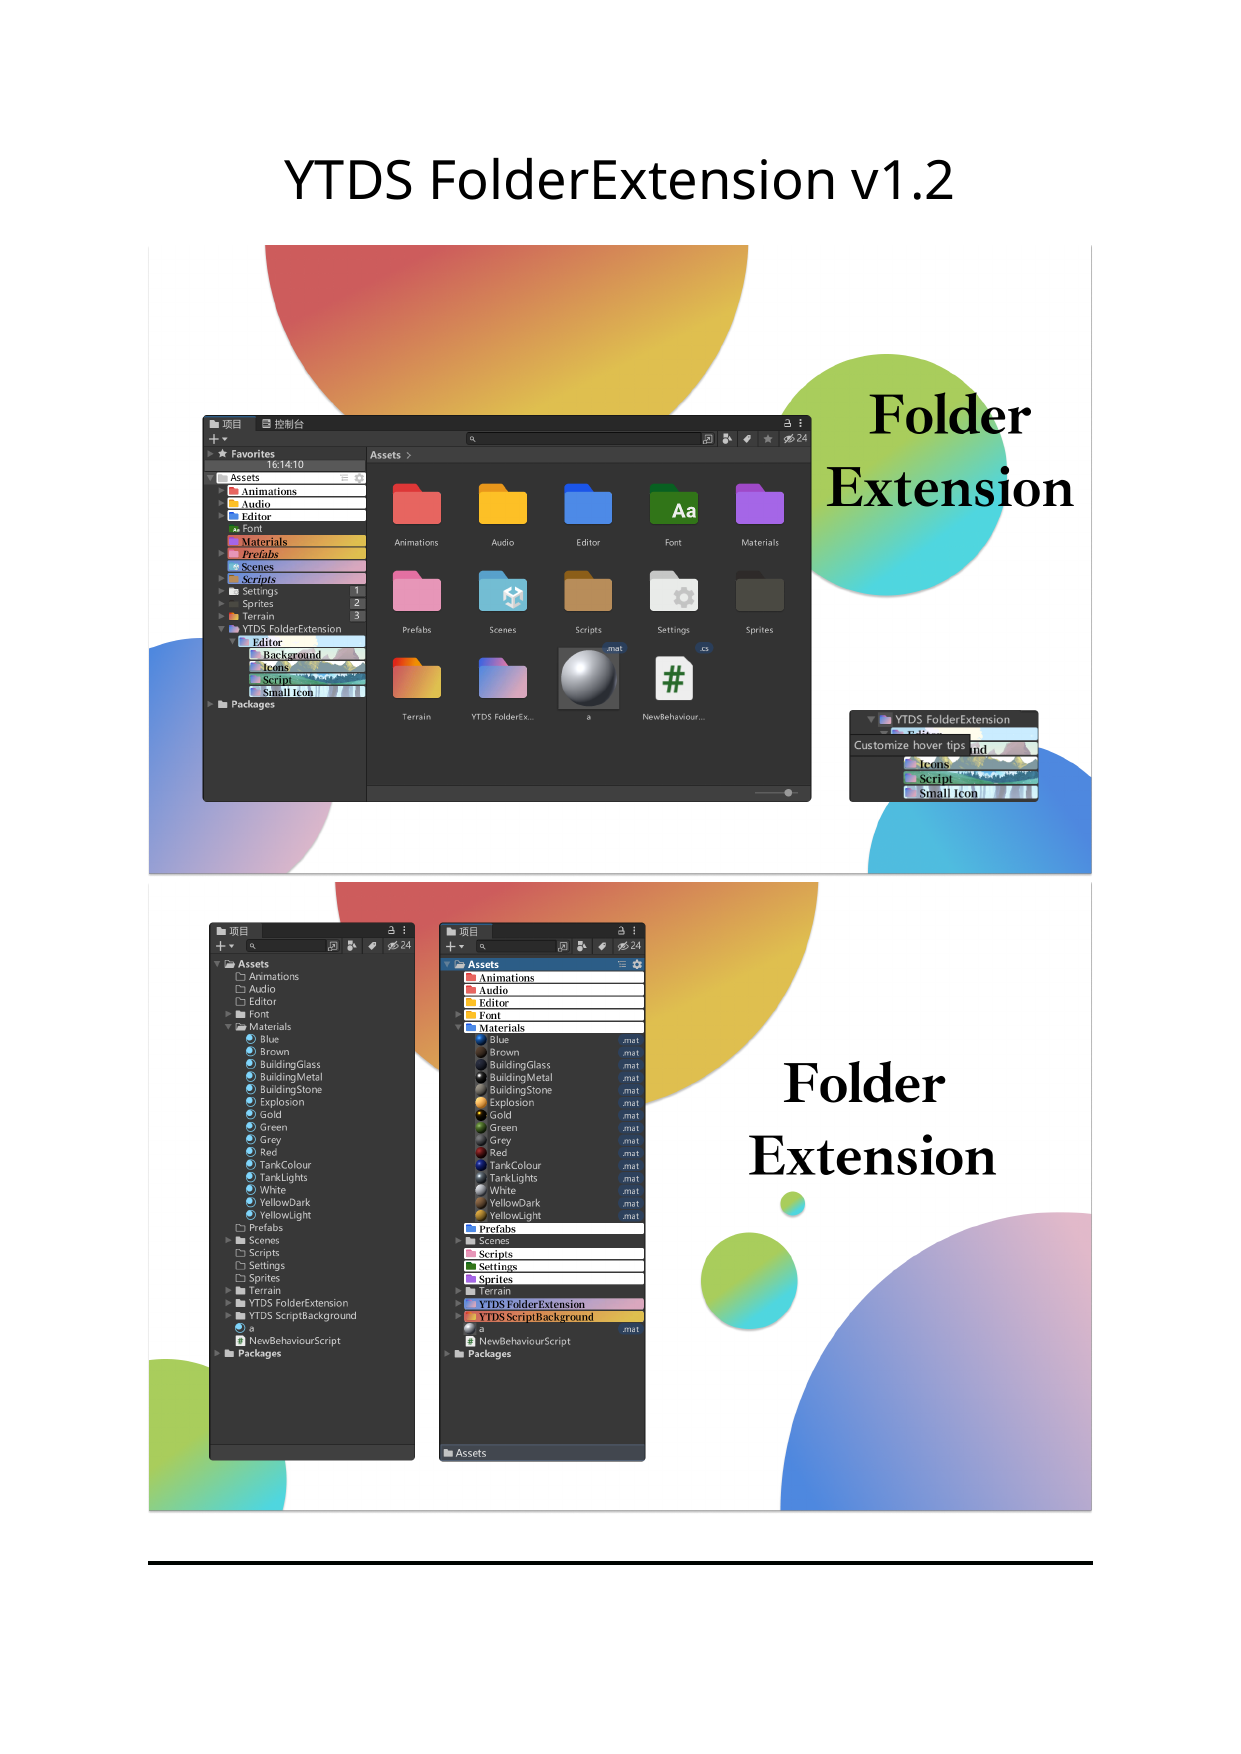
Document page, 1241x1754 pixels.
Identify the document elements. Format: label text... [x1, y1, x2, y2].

picture [147, 882, 1093, 1514]
picture [147, 245, 1093, 877]
text YTDS FolderExtension v1.2 [148, 142, 1093, 216]
